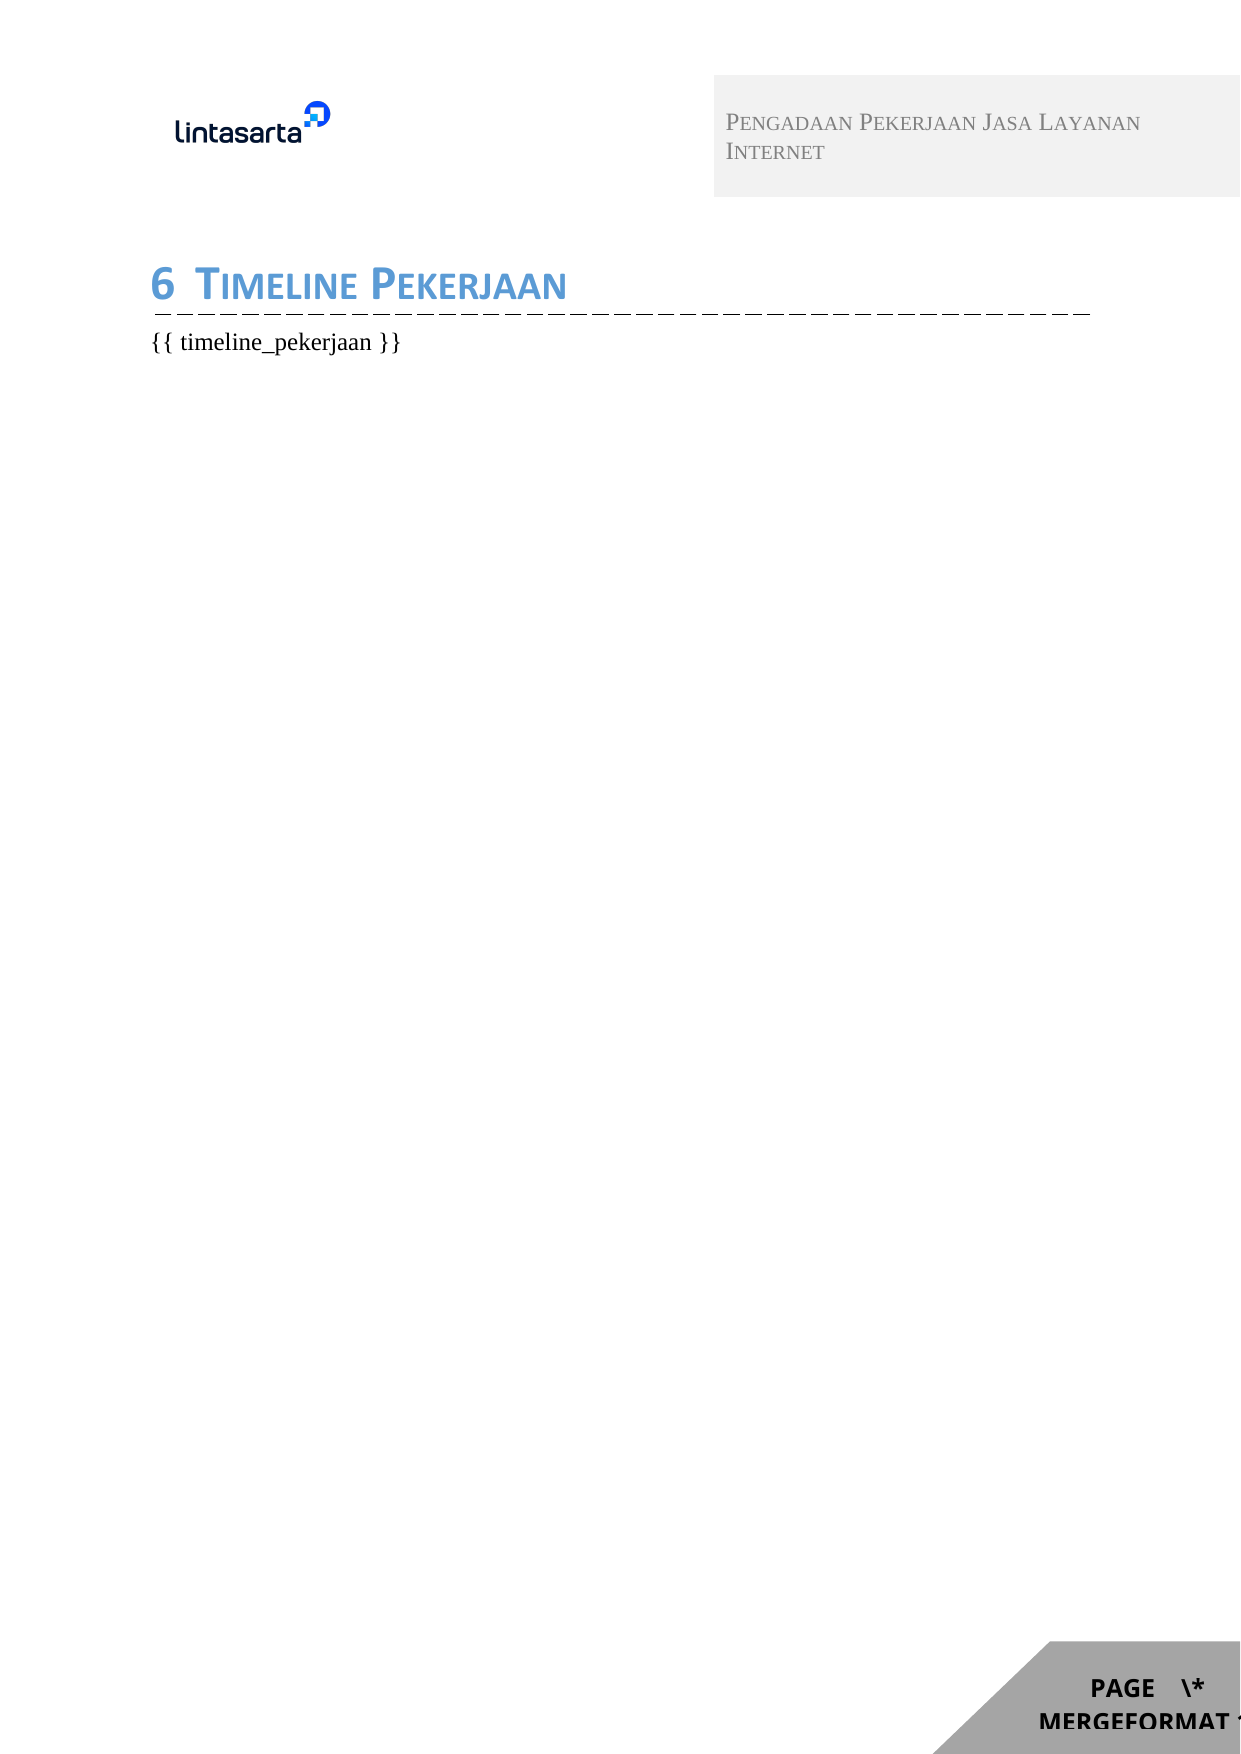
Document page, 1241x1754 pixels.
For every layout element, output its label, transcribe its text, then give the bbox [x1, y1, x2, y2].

subtitle Timeline Pekerjaan [150, 251, 1090, 315]
text {{ timeline_pekerjaan }} [150, 327, 1090, 356]
picture [150, 75, 356, 169]
